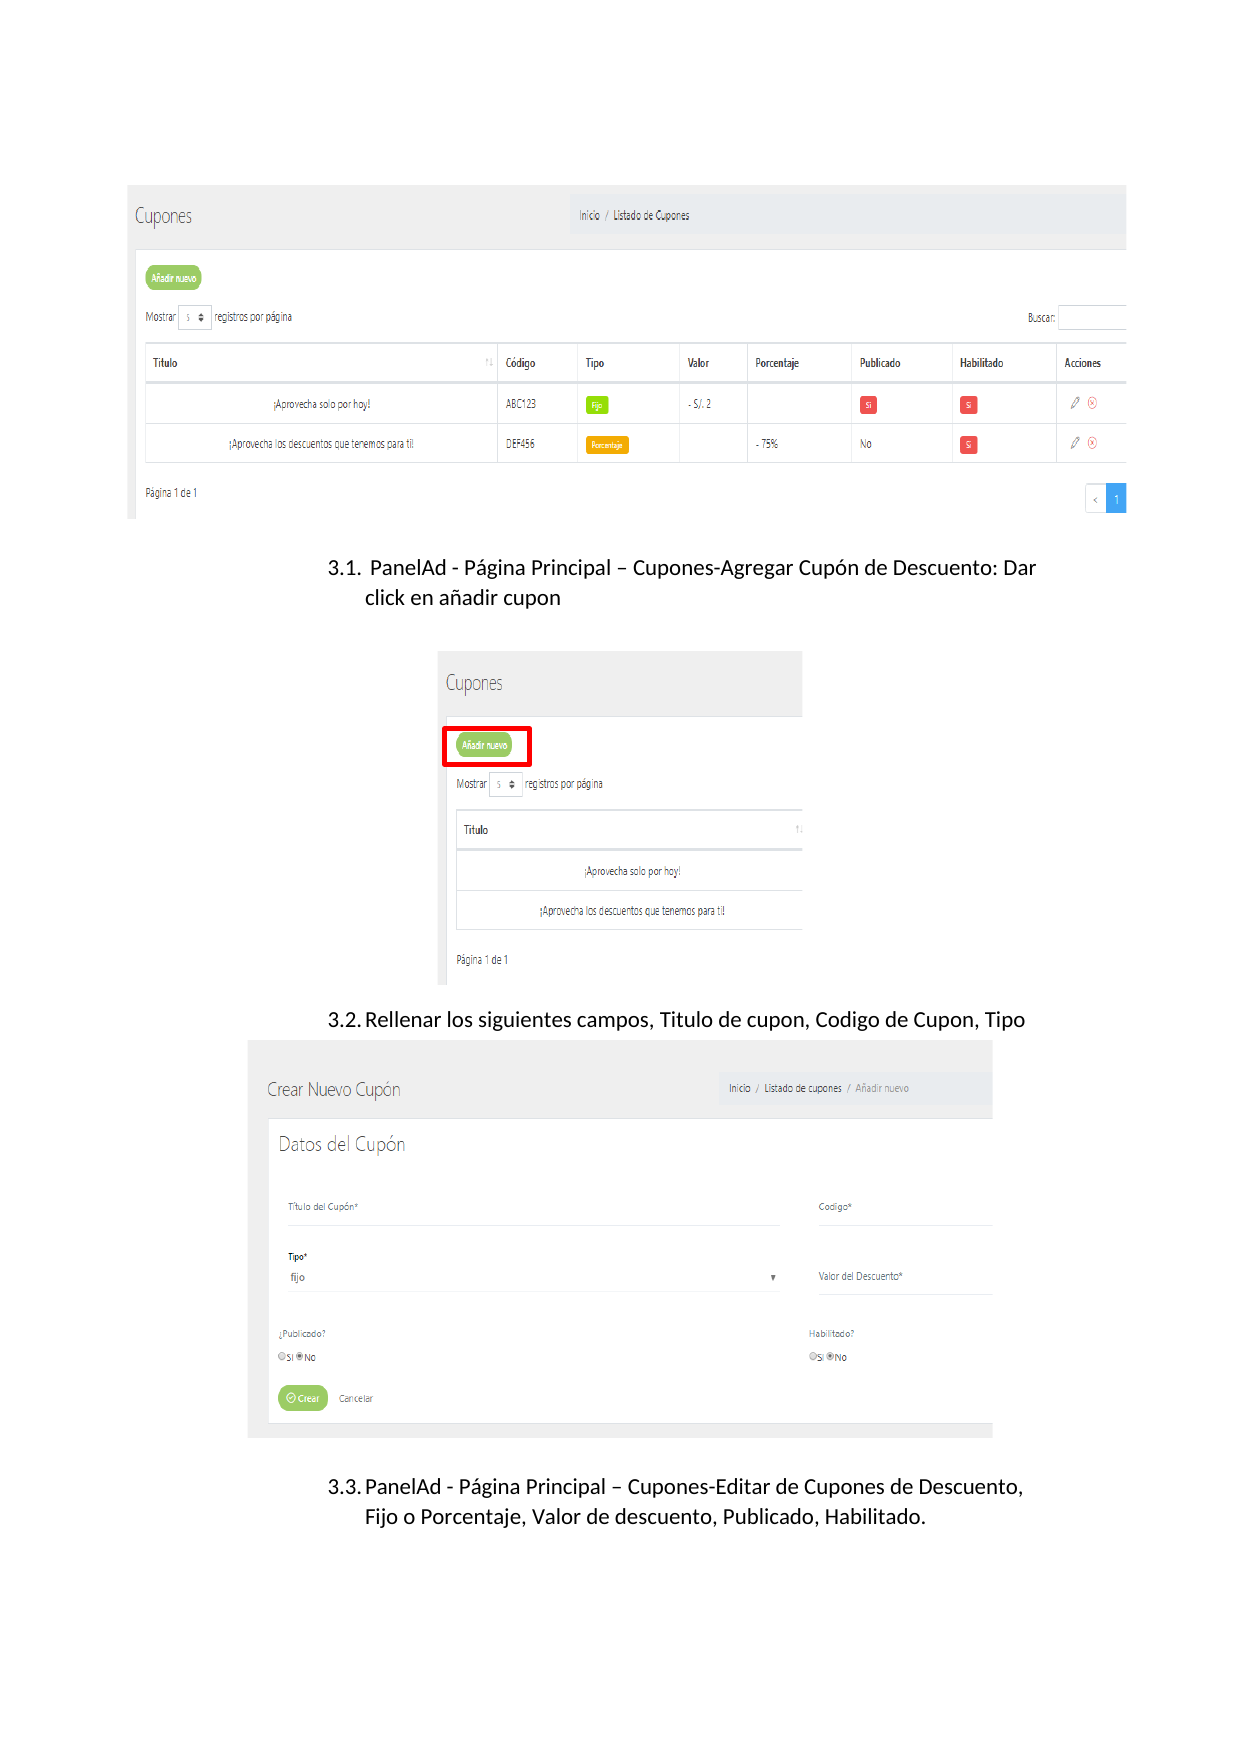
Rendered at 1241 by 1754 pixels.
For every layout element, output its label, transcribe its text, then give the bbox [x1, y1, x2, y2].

list PanelAd - Página Principal – Cupones-Editar de Cupones de Descuento, Fijo o Porcentaje, Valor de descuento, Publicado, Habilitado. [327, 1472, 1063, 1530]
picture [247, 1040, 993, 1438]
list PanelAd - Página Principal – Cupones-Agregar Cupón de Descuento: Dar click en añadir cupon [327, 553, 1063, 612]
picture [127, 185, 1127, 519]
list Rellenar los siguientes campos, Titulo de cupon, Codigo de Cupon, Tipo [327, 1005, 1063, 1033]
picture [437, 651, 803, 985]
